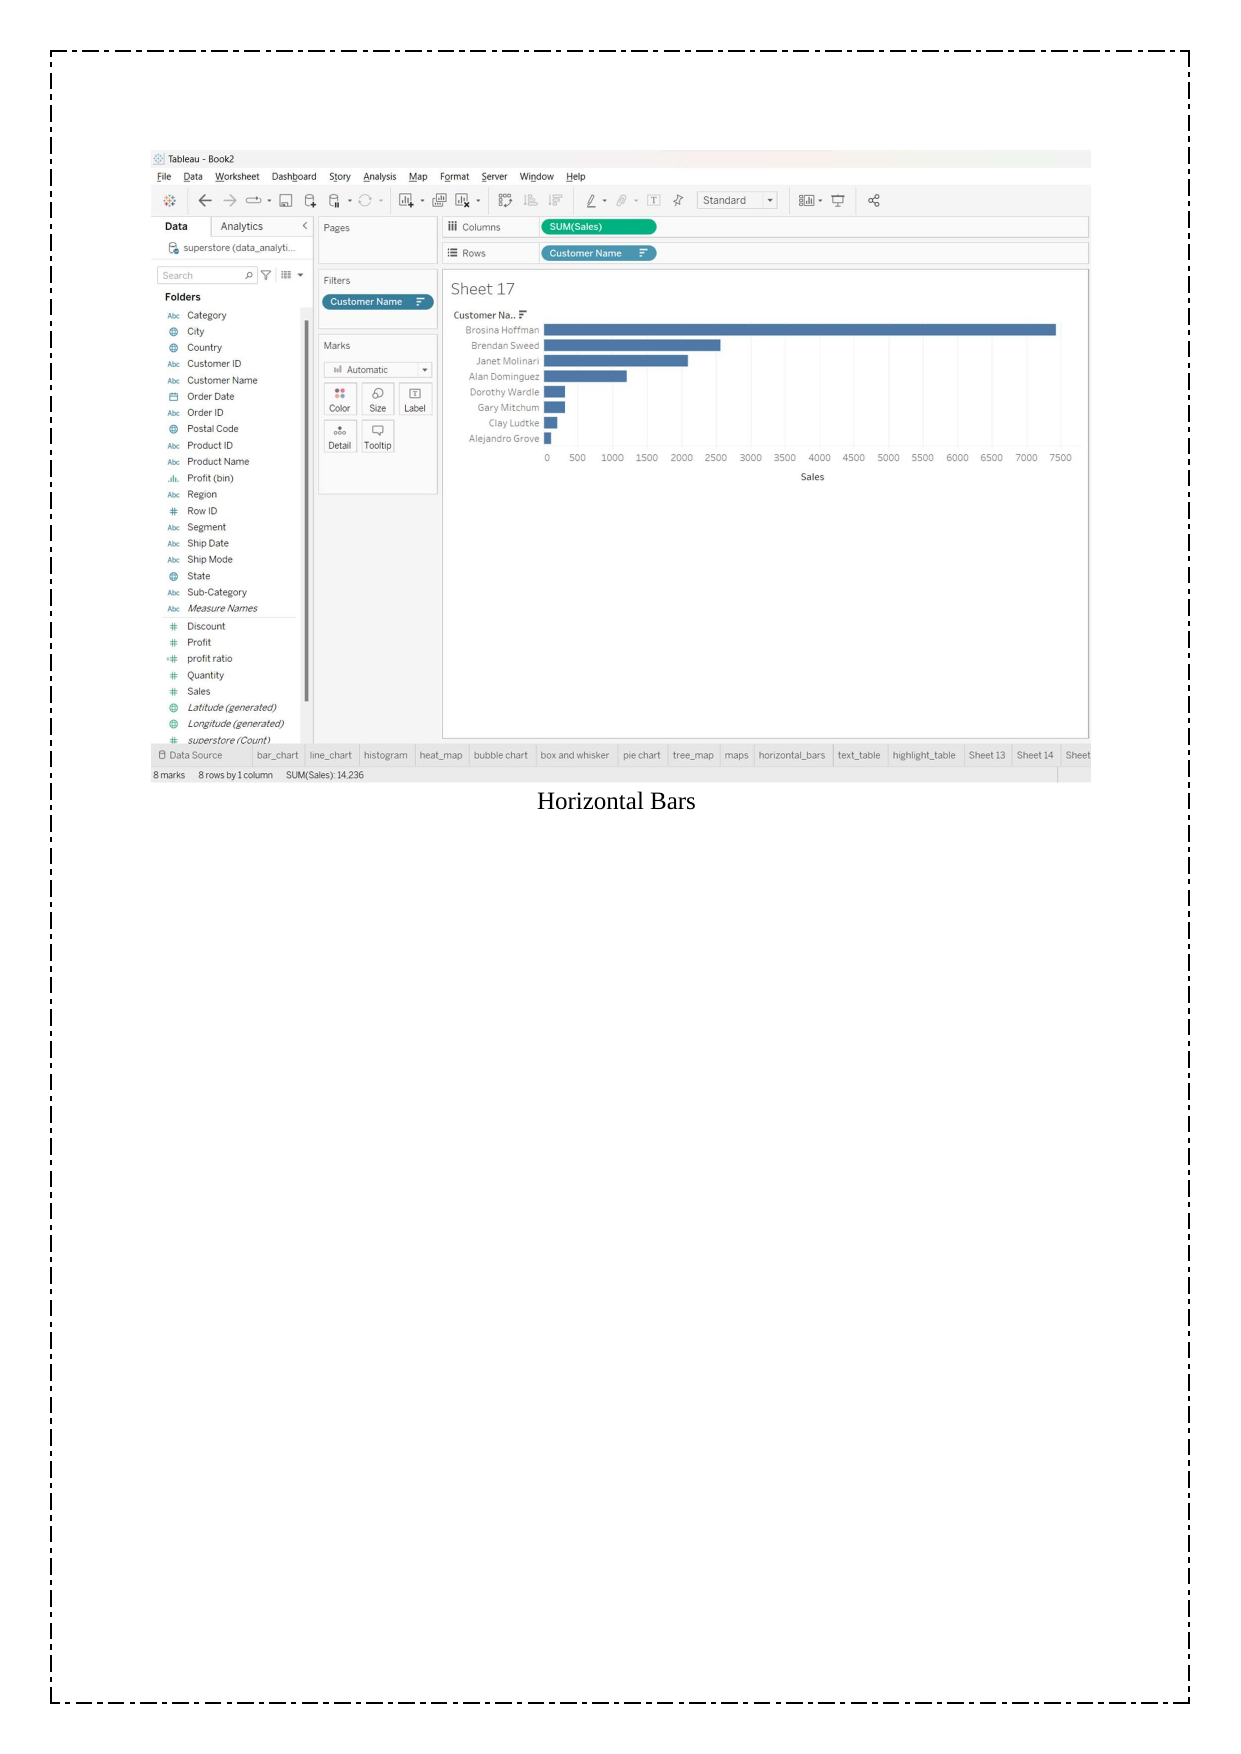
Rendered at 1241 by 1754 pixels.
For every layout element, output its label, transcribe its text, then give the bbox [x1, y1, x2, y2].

picture [150, 150, 1092, 783]
text Horizontal Bars [150, 786, 1082, 815]
